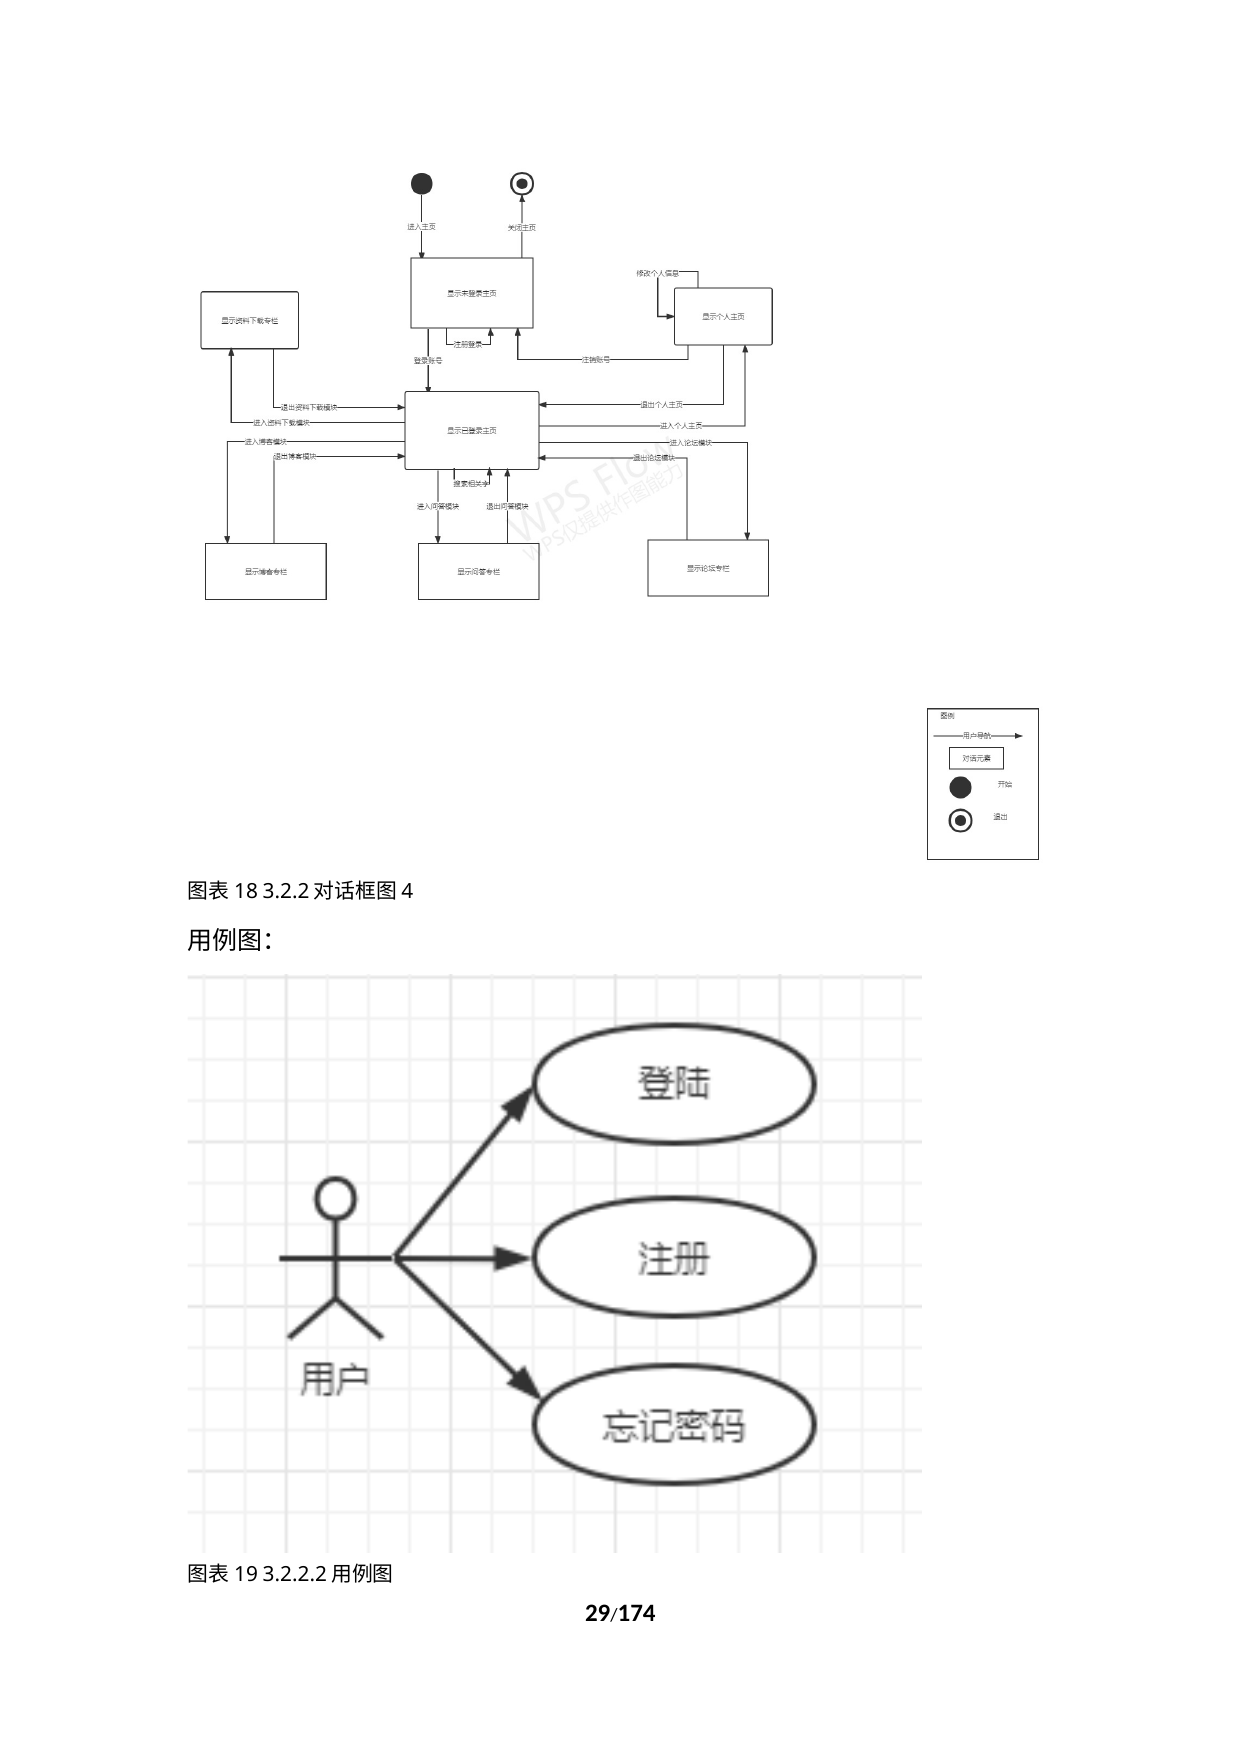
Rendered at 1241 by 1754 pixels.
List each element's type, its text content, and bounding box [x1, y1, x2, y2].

picture [187, 159, 1052, 873]
text 图表 18 3.2.2对话框图4 [187, 873, 1053, 906]
text 用例图： [187, 906, 1053, 971]
text 图表 19 3.2.2.2用例图 [187, 1556, 1053, 1588]
